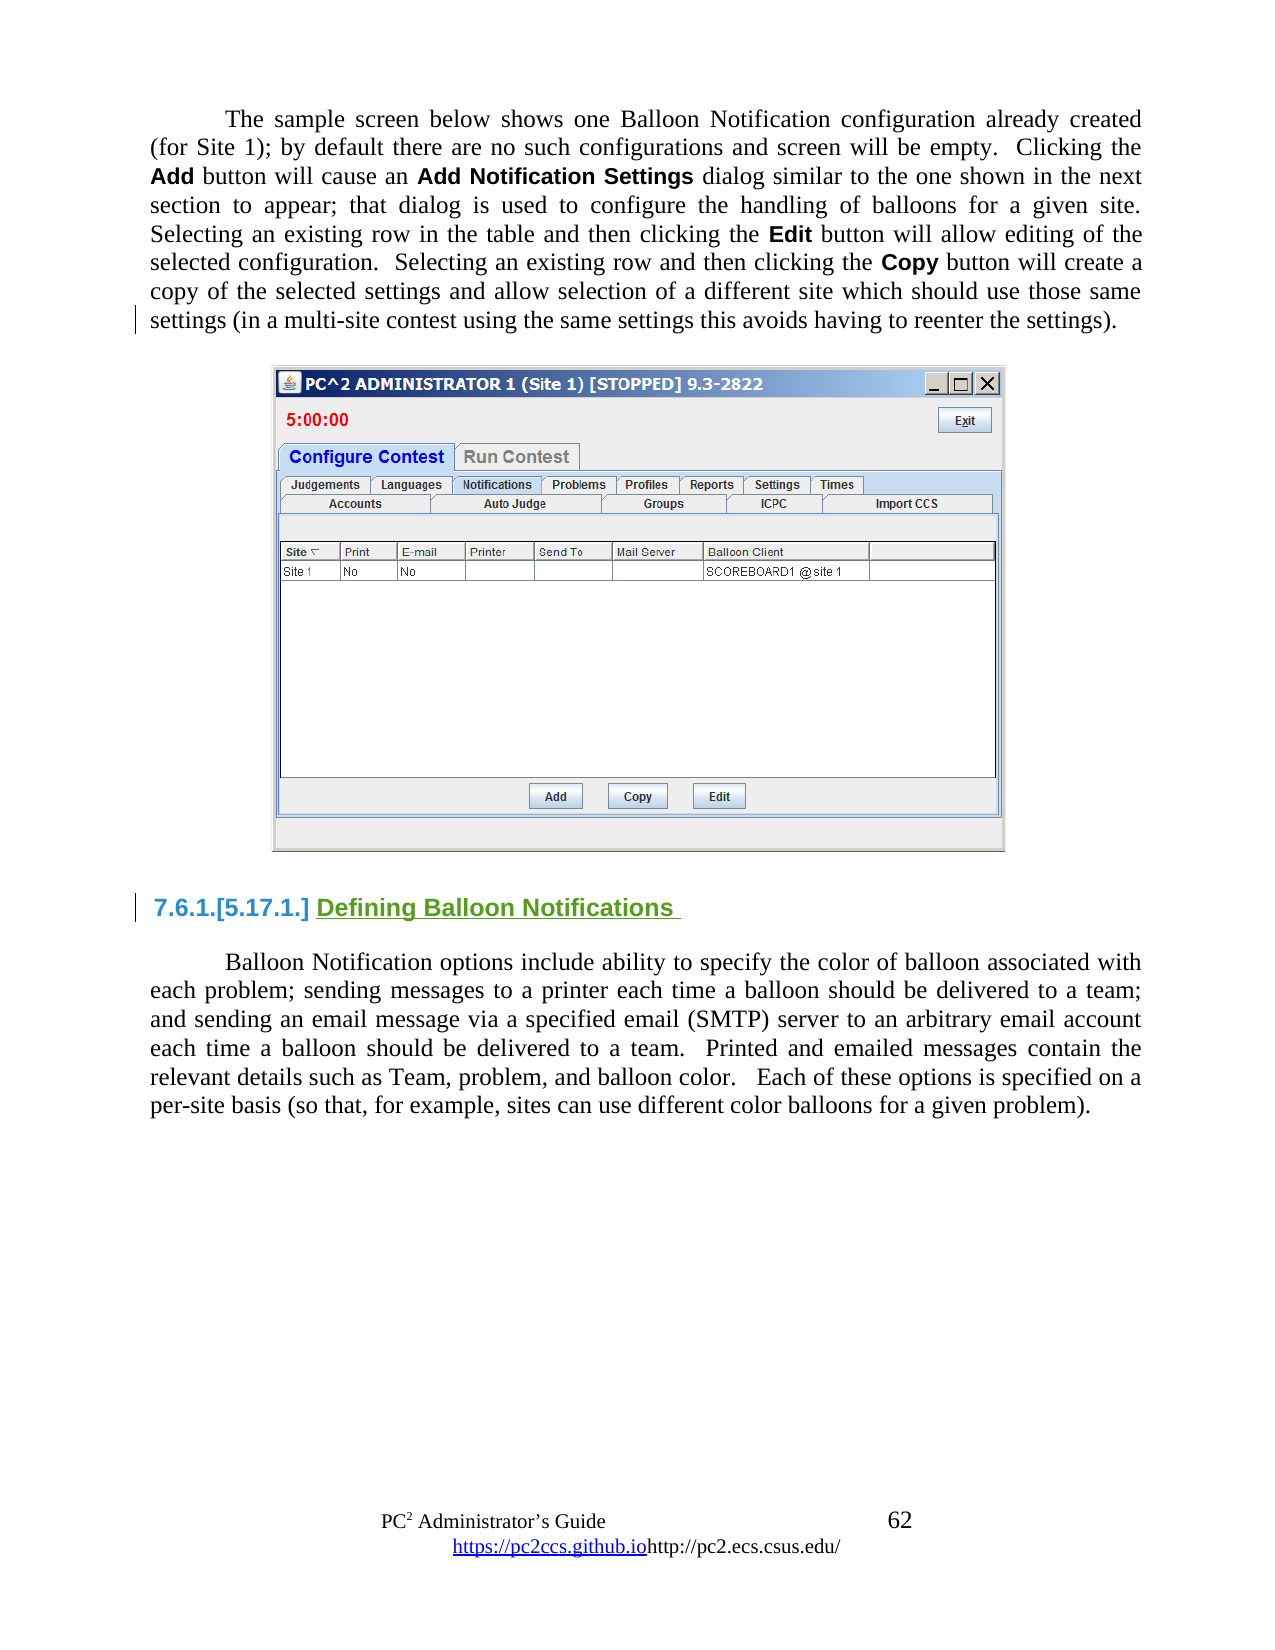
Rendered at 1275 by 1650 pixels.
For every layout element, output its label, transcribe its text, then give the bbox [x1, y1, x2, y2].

list Defining Balloon Notifications [154, 893, 1143, 922]
picture [271, 365, 1006, 852]
text Balloon Notification options include ability to specify the color of balloon associated with each problem; sending messages to a printer each time a balloon should be delivered to a team; and sending an email message via a specified email (SMTP) server to an arbitrary email account each time a balloon should be delivered to a team. Printed and emailed messages contain the relevant details such as Team, problem, and balloon color. Each of these options is specified on a per-site basis (so that, for example, sites can use different color balloons for a given problem). [150, 947, 1143, 1119]
text The sample screen below shows one Balloon Notification configuration already created (for Site 1); by default there are no such configurations and screen will be empty. Clicking the Add button will cause an Add Notification Settings dialog similar to the one shown in the next section to appear; that dialog is used to configure the handling of balloons for a given site. Selecting an existing row in the table and then clicking the Edit button will allow editing of the selected configuration. Selecting an existing row and then clicking the Copy button will create a copy of the selected settings and allow selection of a different site which should use those same settings (in a multi-site contest using the same settings this avoids having to reenter the settings). [150, 104, 1143, 334]
